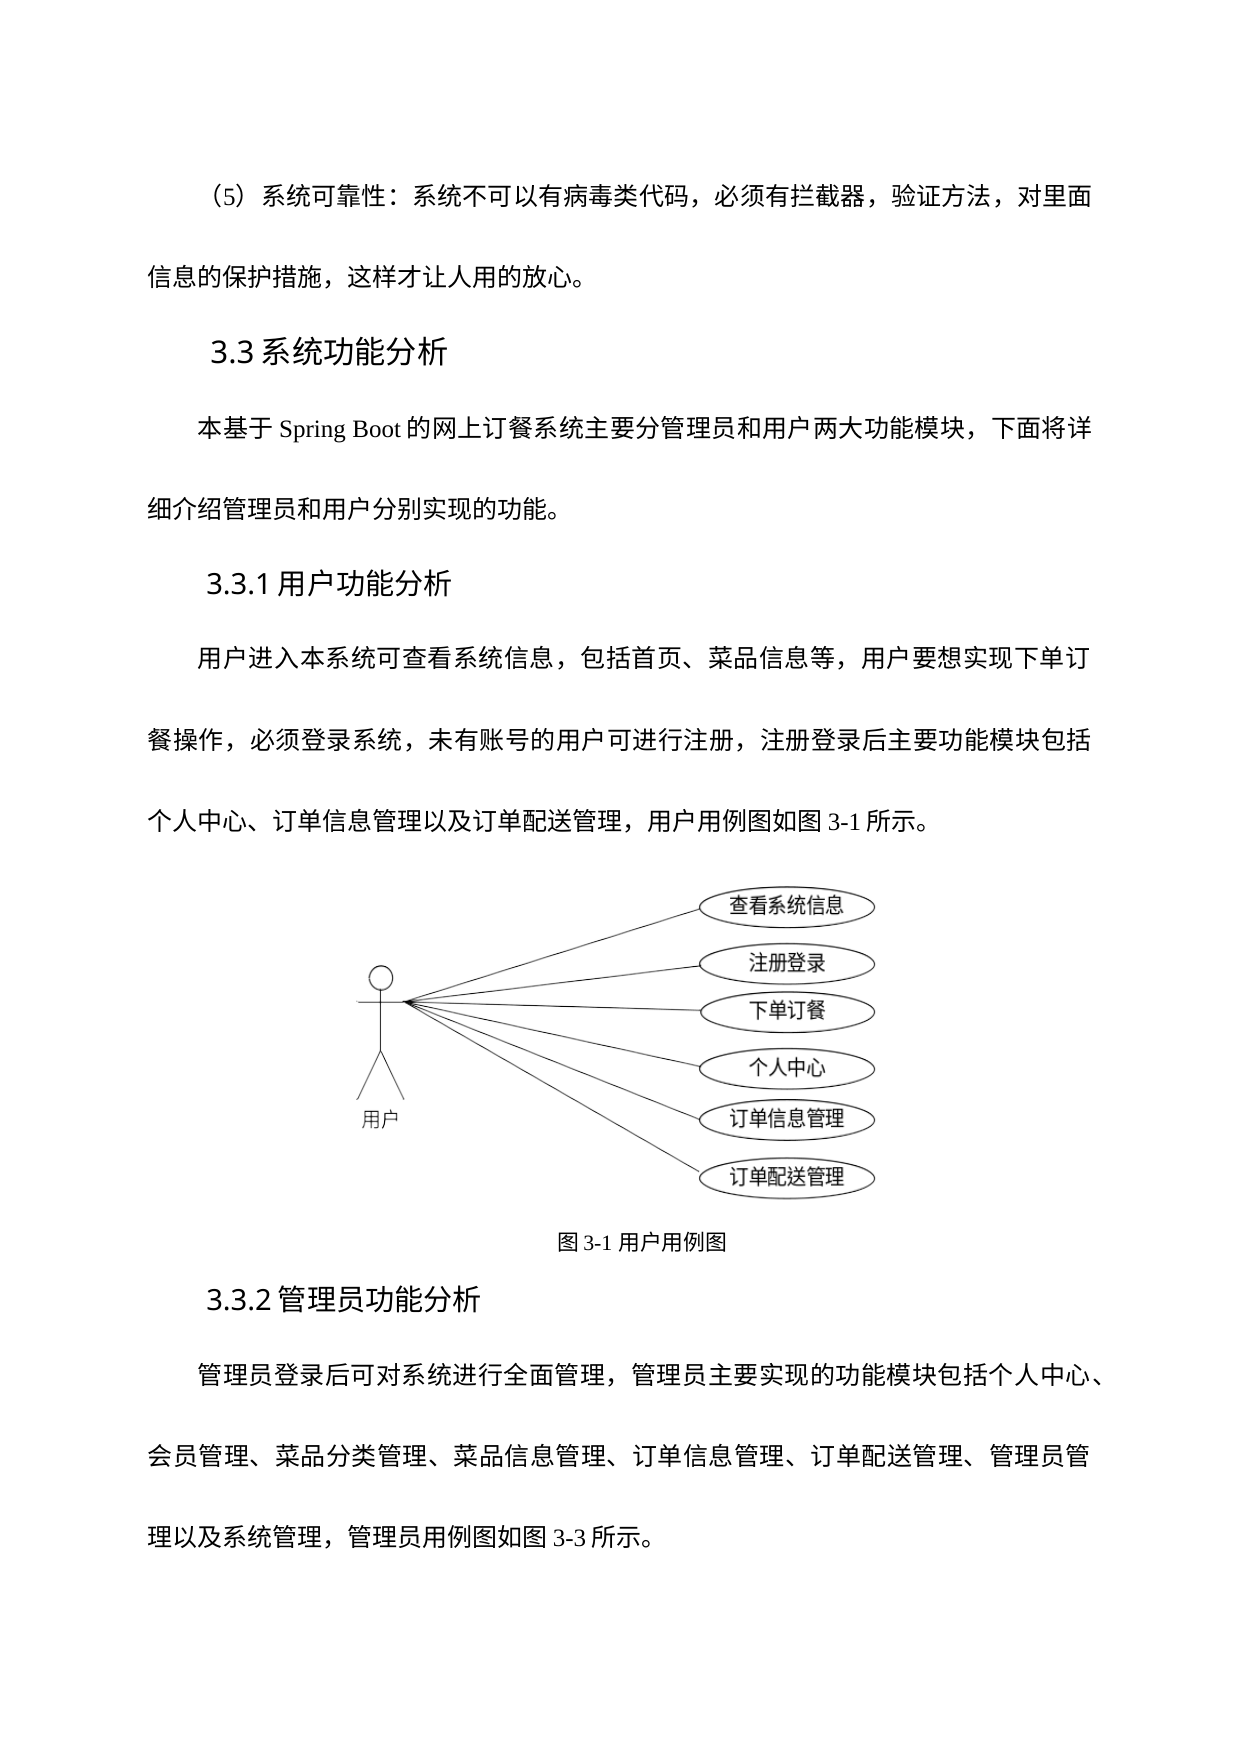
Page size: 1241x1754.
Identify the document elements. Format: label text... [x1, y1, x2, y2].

subtitle 3.3.2管理员功能分析 [148, 1265, 1092, 1330]
text 图3-1 用户用例图 [148, 1225, 1092, 1257]
text 本基于Spring Boot的网上订餐系统主要分管理员和用户两大功能模块，下面将详细介绍管理员和用户分别实现的功能。 [148, 394, 1092, 540]
text 管理员登录后可对系统进行全面管理，管理员主要实现的功能模块包括个人中心、会员管理、菜品分类管理、菜品信息管理、订单信息管理、订单配送管理、管理员管理以及系统管理，管理员用例图如图3-3所示。 [148, 1341, 1092, 1568]
subtitle 3.3.1用户功能分析 [148, 549, 1092, 614]
subtitle 3.3系统功能分析 [148, 317, 1092, 382]
text 用户进入本系统可查看系统信息，包括首页、菜品信息等，用户要想实现下单订餐操作，必须登录系统，未有账号的用户可进行注册，注册登录后主要功能模块包括个人中心、订单信息管理以及订单配送管理，用户用例图如图3-1所示。 [148, 624, 1092, 852]
text （5）系统可靠性：系统不可以有病毒类代码，必须有拦截器，验证方法，对里面信息的保护措施，这样才让人用的放心。 [148, 162, 1092, 308]
